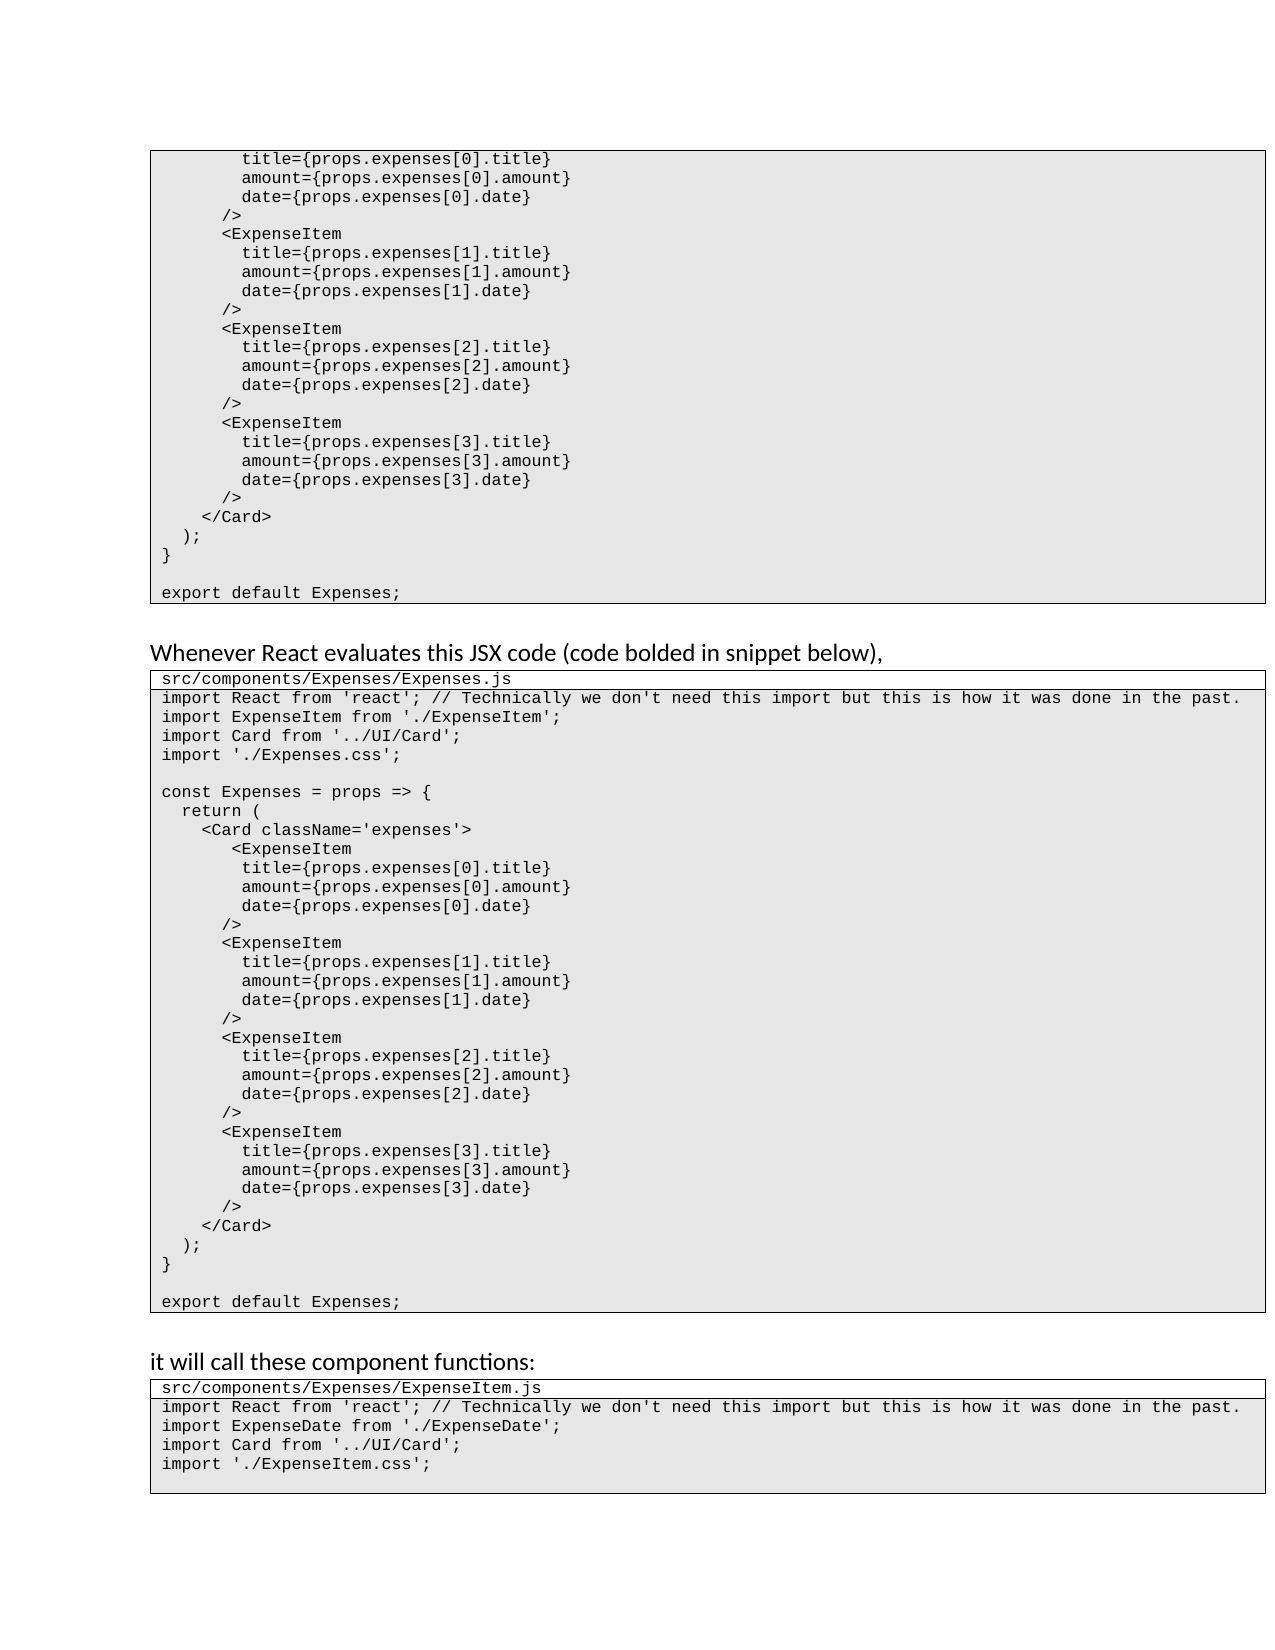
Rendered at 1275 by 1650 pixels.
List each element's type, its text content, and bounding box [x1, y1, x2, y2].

table_header src/components/Expenses/Expenses.js [151, 671, 1265, 689]
text it will call these component functions: [150, 1346, 1125, 1376]
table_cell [151, 151, 1265, 603]
text Whenever React evaluates this JSX code (code bolded in snippet below), [150, 637, 1125, 667]
table_header src/components/Expenses/ExpenseItem.js [151, 1380, 1265, 1398]
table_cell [151, 1399, 1265, 1493]
